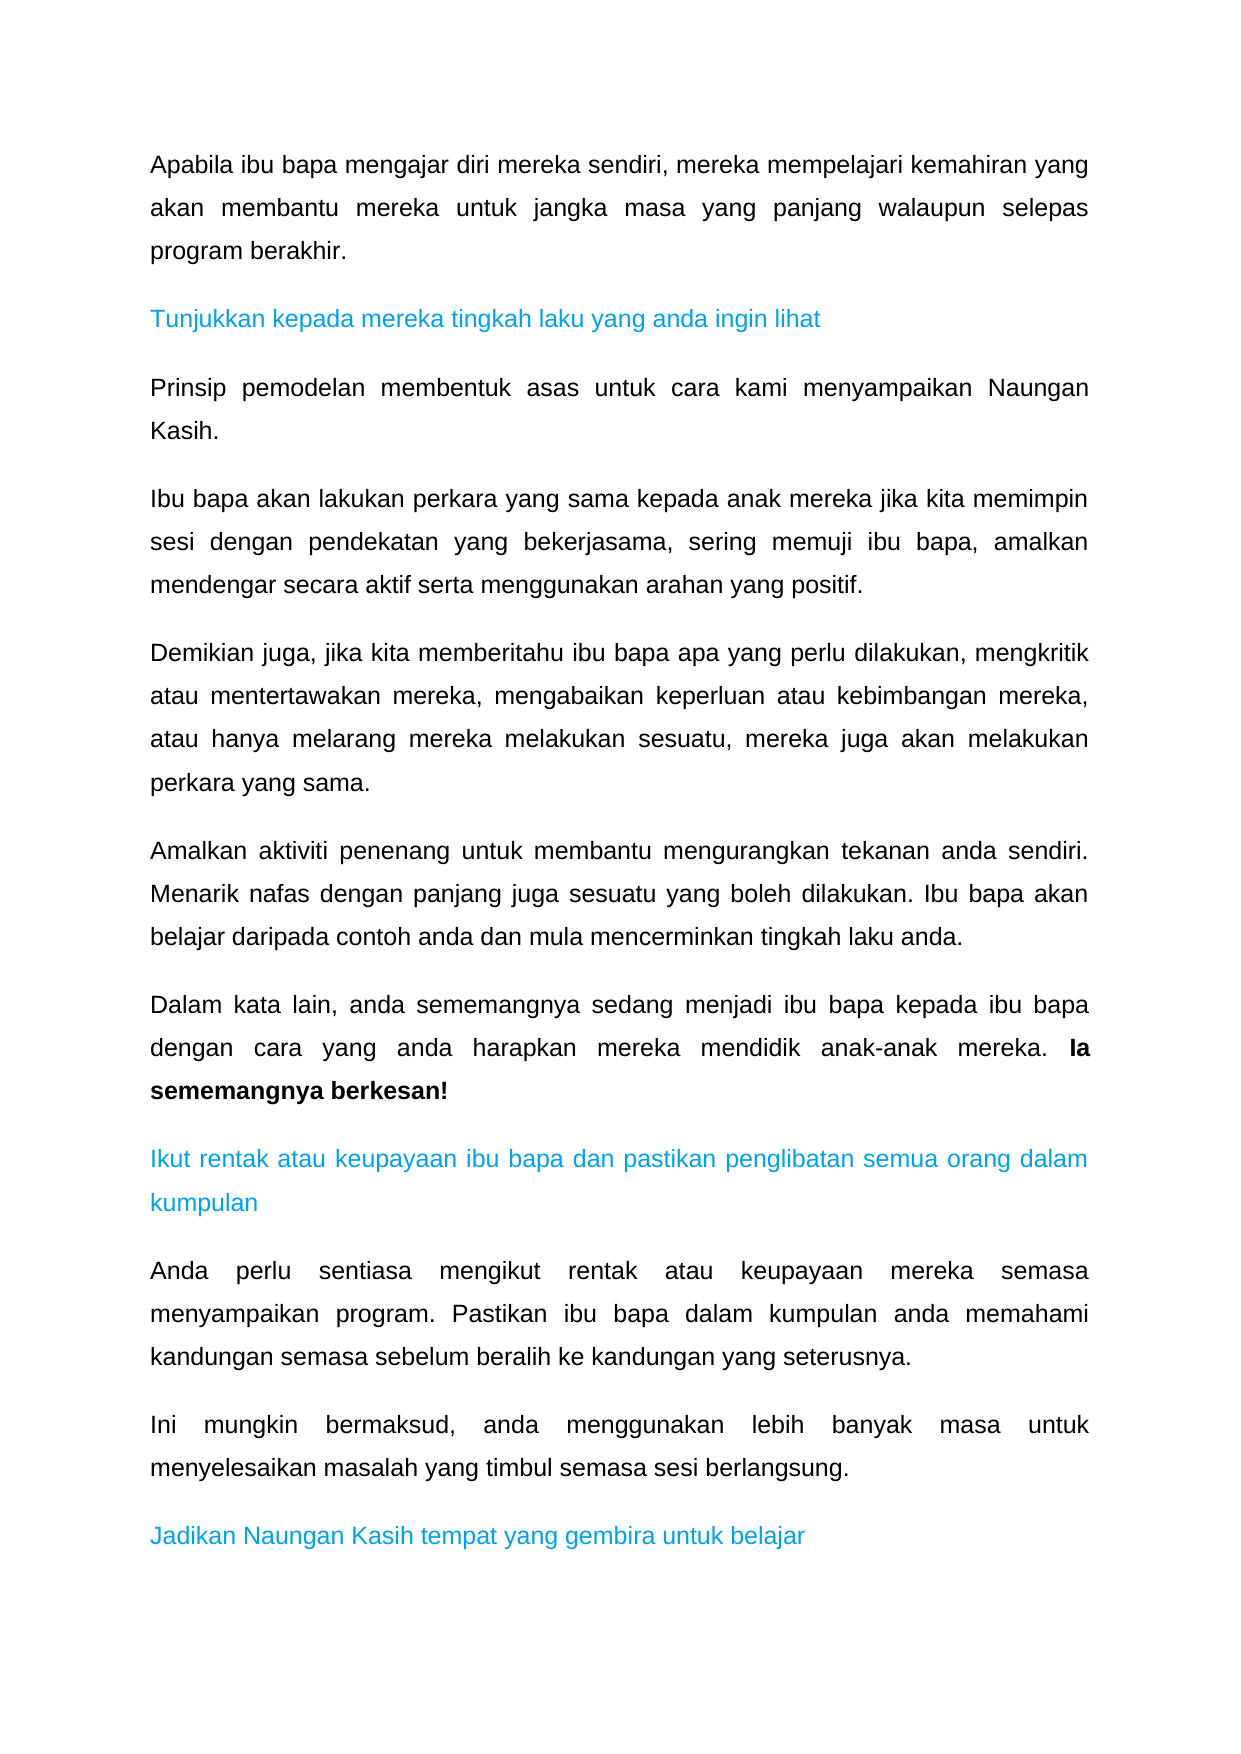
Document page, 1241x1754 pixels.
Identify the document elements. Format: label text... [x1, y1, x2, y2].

text Tunjukkan kepada mereka tingkah laku yang anda ingin lihat [150, 304, 1090, 333]
text Ibu bapa akan lakukan perkara yang sama kepada anak mereka jika kita memimpin sesi dengan pendekatan yang bekerjasama, sering memuji ibu bapa, amalkan mendengar secara aktif serta menggunakan arahan yang positif. [150, 484, 1090, 599]
text Apabila ibu bapa mengajar diri mereka sendiri, mereka mempelajari kemahiran yang akan membantu mereka untuk jangka masa yang panjang walaupun selepas program berakhir. [150, 150, 1090, 265]
text Demikian juga, jika kita memberitahu ibu bapa apa yang perlu dilakukan, mengkritik atau mentertawakan mereka, mengabaikan keperluan atau kebimbangan mereka, atau hanya melarang mereka melakukan sesuatu, mereka juga akan melakukan perkara yang sama. [150, 638, 1090, 796]
text Ini mungkin bermaksud, anda menggunakan lebih banyak masa untuk menyelesaikan masalah yang timbul semasa sesi berlangsung. [150, 1410, 1090, 1482]
text Ikut rentak atau keupayaan ibu bapa dan pastikan penglibatan semua orang dalam kumpulan [150, 1144, 1090, 1216]
text Prinsip pemodelan membentuk asas untuk cara kami menyampaikan Naungan Kasih. [150, 372, 1090, 444]
text Amalkan aktiviti penenang untuk membantu mengurangkan tekanan anda sendiri. Menarik nafas dengan panjang juga sesuatu yang boleh dilakukan. Ibu bapa akan belajar daripada contoh anda dan mula mencerminkan tingkah laku anda. [150, 836, 1090, 951]
text Dalam kata lain, anda sememangnya sedang menjadi ibu bapa kepada ibu bapa dengan cara yang anda harapkan mereka mendidik anak-anak mereka. Ia sememangnya berkesan! [150, 990, 1090, 1105]
text Anda perlu sentiasa mengikut rentak atau keupayaan mereka semasa menyampaikan program. Pastikan ibu bapa dalam kumpulan anda memahami kandungan semasa sebelum beralih ke kandungan yang seterusnya. [150, 1256, 1090, 1371]
text Jadikan Naungan Kasih tempat yang gembira untuk belajar [150, 1521, 1090, 1550]
